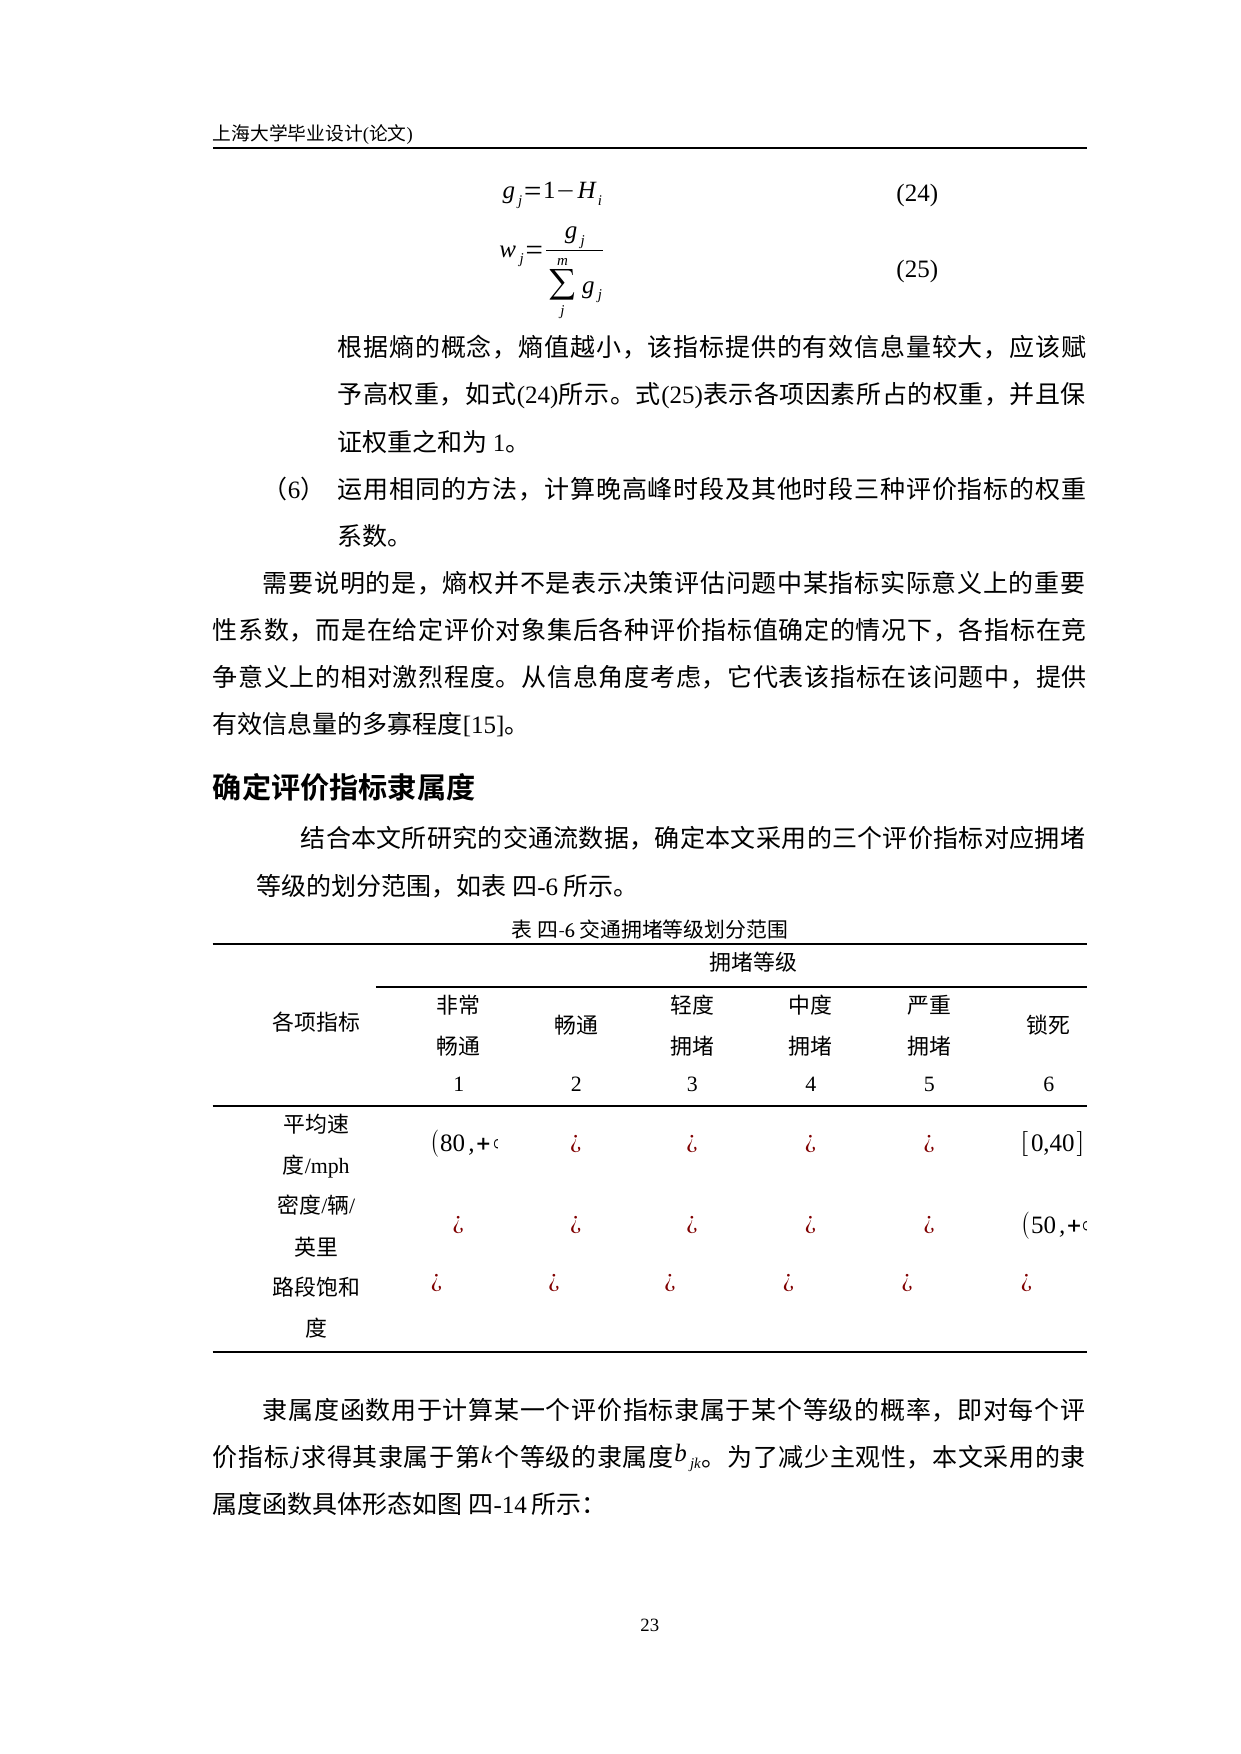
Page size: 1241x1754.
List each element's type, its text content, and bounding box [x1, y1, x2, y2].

table_cell [848, 1270, 967, 1351]
table_cell [376, 1188, 497, 1270]
table_cell 3 [611, 1069, 729, 1105]
table_header 拥堵等级 [376, 945, 1087, 986]
table_cell [376, 1270, 497, 1351]
table_cell 密度/辆/英里 [213, 1188, 376, 1270]
table_cell [498, 1107, 611, 1188]
table_cell [967, 1107, 1087, 1188]
table_cell [611, 1188, 729, 1270]
table_cell [967, 1188, 1087, 1270]
table_header 各项指标 [213, 945, 376, 1105]
table_cell 路段饱和度 [213, 1270, 376, 1351]
table_cell [611, 1107, 729, 1188]
text 隶属度函数用于计算某一个评价指标隶属于某个等级的概率，即对每个评价指标求得其隶属于第个等级的隶属度。为了减少主观性，本文采用的隶属度函数具体形态如图 四-2所示： [213, 1390, 1087, 1521]
table_cell 4 [729, 1069, 848, 1105]
table_cell 中度拥堵 [729, 988, 848, 1069]
text 需要说明的是，熵权并不是表示决策评估问题中某指标实际意义上的重要性系数，而是在给定评价对象集后各种评价指标值确定的情况下，各指标在竞争意义上的相对激烈程度。从信息角度考虑，它代表该指标在该问题中，提供有效信息量的多寡程度[15]。 [213, 563, 1087, 741]
table_cell 严重拥堵 [848, 988, 967, 1069]
table_cell 轻度拥堵 [611, 988, 729, 1069]
table_cell [848, 1107, 967, 1188]
table_cell [729, 1107, 848, 1188]
table_cell 畅通 [498, 988, 611, 1069]
table_cell [611, 1270, 729, 1351]
table_cell 非常畅通 [376, 988, 497, 1069]
table_cell 2 [498, 1069, 611, 1105]
table_cell 5 [848, 1069, 967, 1105]
table_cell [213, 217, 841, 328]
table_cell 锁死 [967, 988, 1087, 1069]
table_cell [967, 1270, 1087, 1351]
table_cell [848, 1188, 967, 1270]
table_cell (25) [841, 217, 1078, 328]
table_cell [498, 1188, 611, 1270]
list 运用相同的方法，计算晚高峰时段及其他时段三种评价指标的权重系数。 [263, 469, 1087, 552]
table_cell 1 [376, 1069, 497, 1105]
table_cell [498, 1270, 611, 1351]
table_cell 6 [967, 1069, 1087, 1105]
table_cell [729, 1270, 848, 1351]
subtitle 确定评价指标隶属度 [213, 764, 1087, 806]
table_header (24) [841, 177, 1078, 217]
table_cell [376, 1107, 497, 1188]
table_header [213, 177, 841, 217]
table_cell [729, 1188, 848, 1270]
table_cell 平均速度/mph [213, 1107, 376, 1188]
text 根据熵的概念，熵值越小，该指标提供的有效信息量较大，应该赋予高权重，如式(24)所示。式(25)表示各项因素所占的权重，并且保证权重之和为1。 [338, 328, 1087, 458]
